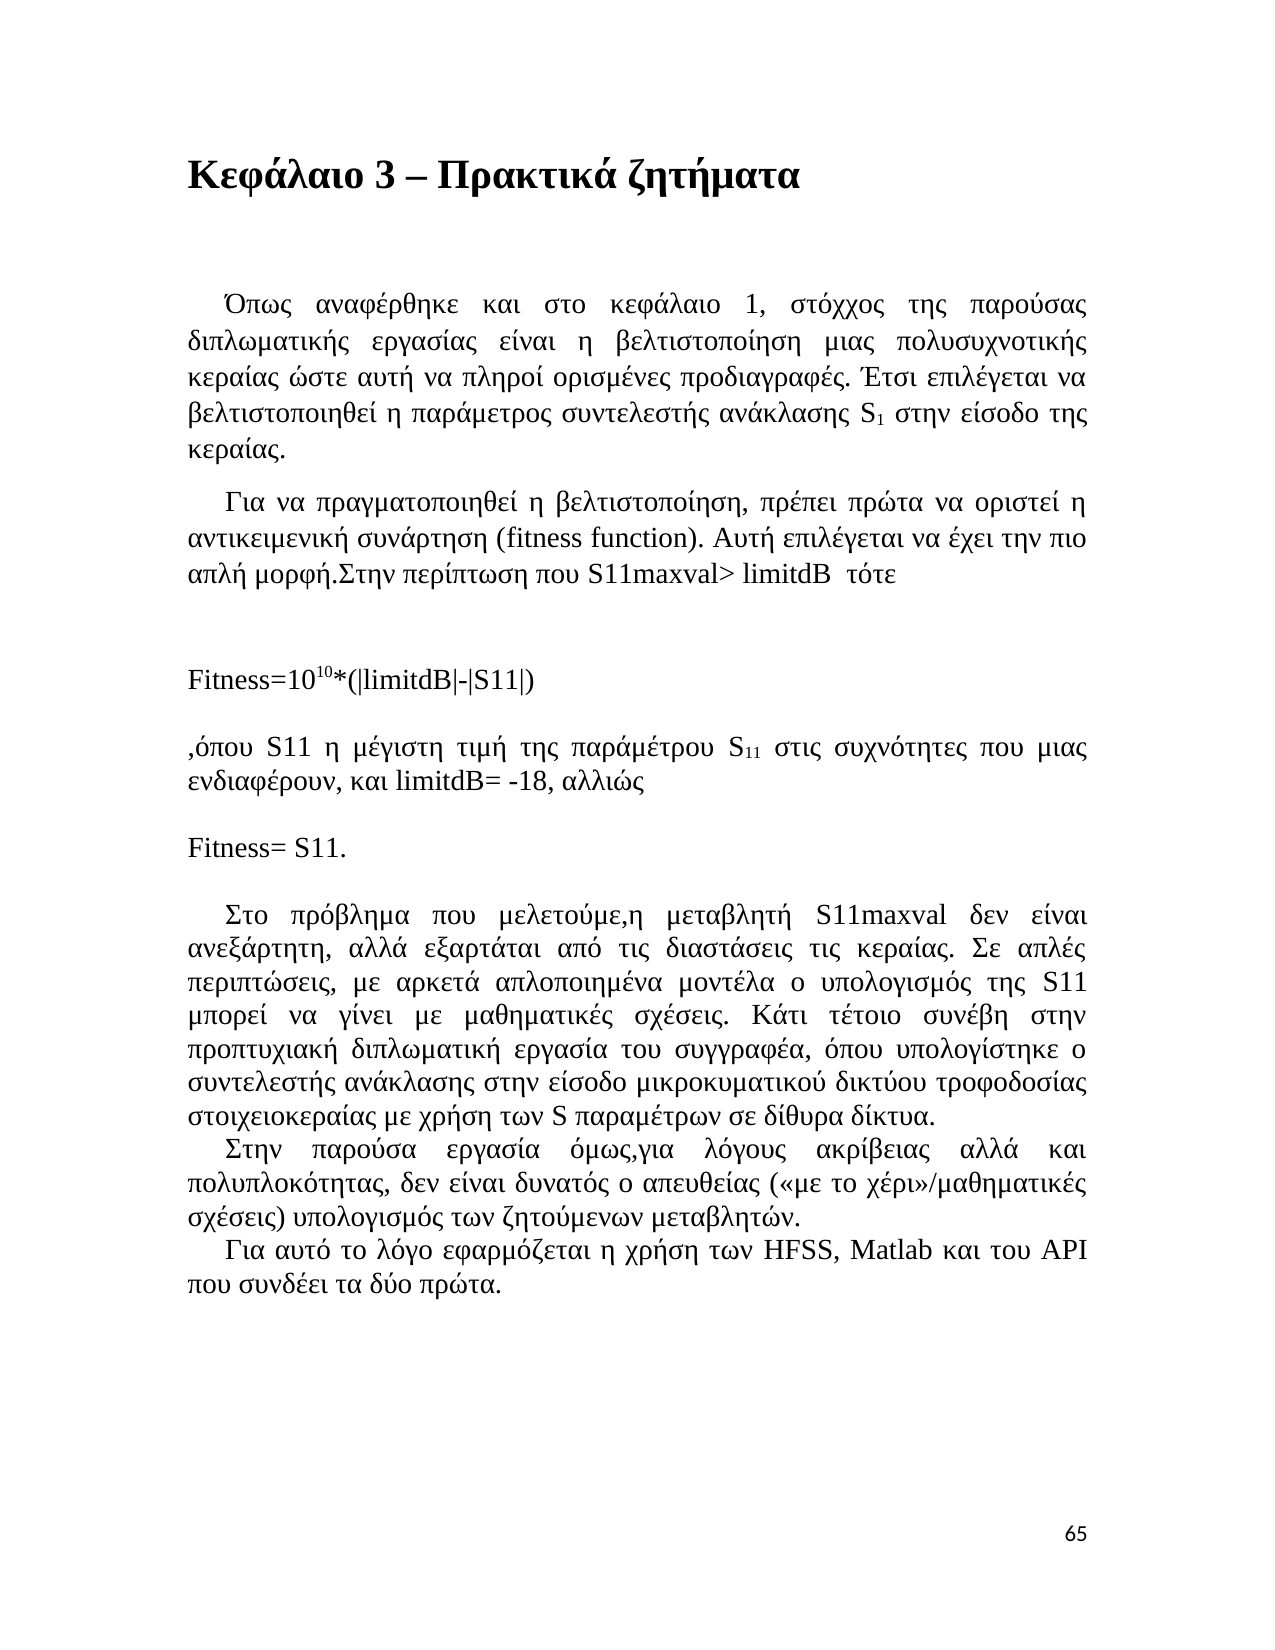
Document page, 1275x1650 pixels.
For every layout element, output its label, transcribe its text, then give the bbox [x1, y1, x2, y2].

text Fitness= S11. [187, 830, 1087, 863]
text Στην παρούσα εργασία όμως,για λόγους ακρίβειας αλλά και πολυπλοκότητας, δεν είναι δυνατός ο απευθείας («με το χέρι»/μαθηματικές σχέσεις) υπολογισμός των ζητούμενων μεταβλητών. [187, 1132, 1087, 1232]
text Για να πραγματοποιηθεί η βελτιστοποίηση, πρέπει πρώτα να οριστεί η αντικειμενική συνάρτηση (fitness function). Αυτή επιλέγεται να έχει την πιο απλή μορφή.Στην περίπτωση που S11maxval> limitdB τότε [187, 484, 1087, 590]
text Κεφάλαιο 3 – Πρακτικά ζητήματα [187, 150, 1087, 198]
text Για αυτό το λόγο εφαρμόζεται η χρήση των HFSS, Matlab και του API που συνδέει τα δύο πρώτα. [187, 1232, 1087, 1299]
text Στο πρόβλημα που μελετούμε,η μεταβλητή S11maxval δεν είναι ανεξάρτητη, αλλά εξαρτάται από τις διαστάσεις τις κεραίας. Σε απλές περιπτώσεις, με αρκετά απλοποιημένα μοντέλα ο υπολογισμός της S11 μπορεί να γίνει με μαθηματικές σχέσεις. Κάτι τέτοιο συνέβη στην προπτυχιακή διπλωματική εργασία του συγγραφέα, όπου υπολογίστηκε ο συντελεστής ανάκλασης στην είσοδο μικροκυματικού δικτύου τροφοδοσίας στοιχειοκεραίας με χρήση των S παραμέτρων σε δίθυρα δίκτυα. [187, 897, 1087, 1132]
text Fitness=1010*(|limitdB|-|S11|) [187, 662, 1087, 696]
text Όπως αναφέρθηκε και στο κεφάλαιο 1, στόχχος της παρούσας διπλωματικής εργασίας είναι η βελτιστοποίηση μιας πολυσυχνοτικής κεραίας ώστε αυτή να πληροί ορισμένες προδιαγραφές. Έτσι επιλέγεται να βελτιστοποιηθεί η παράμετρος συντελεστής ανάκλασης S1 στην είσοδο της κεραίας. [187, 287, 1087, 465]
text ,όπου S11 η μέγιστη τιμή της παράμέτρου S11 στις συχνότητες που μιας ενδιαφέρουν, και limitdB= -18, αλλιώς [187, 729, 1087, 796]
